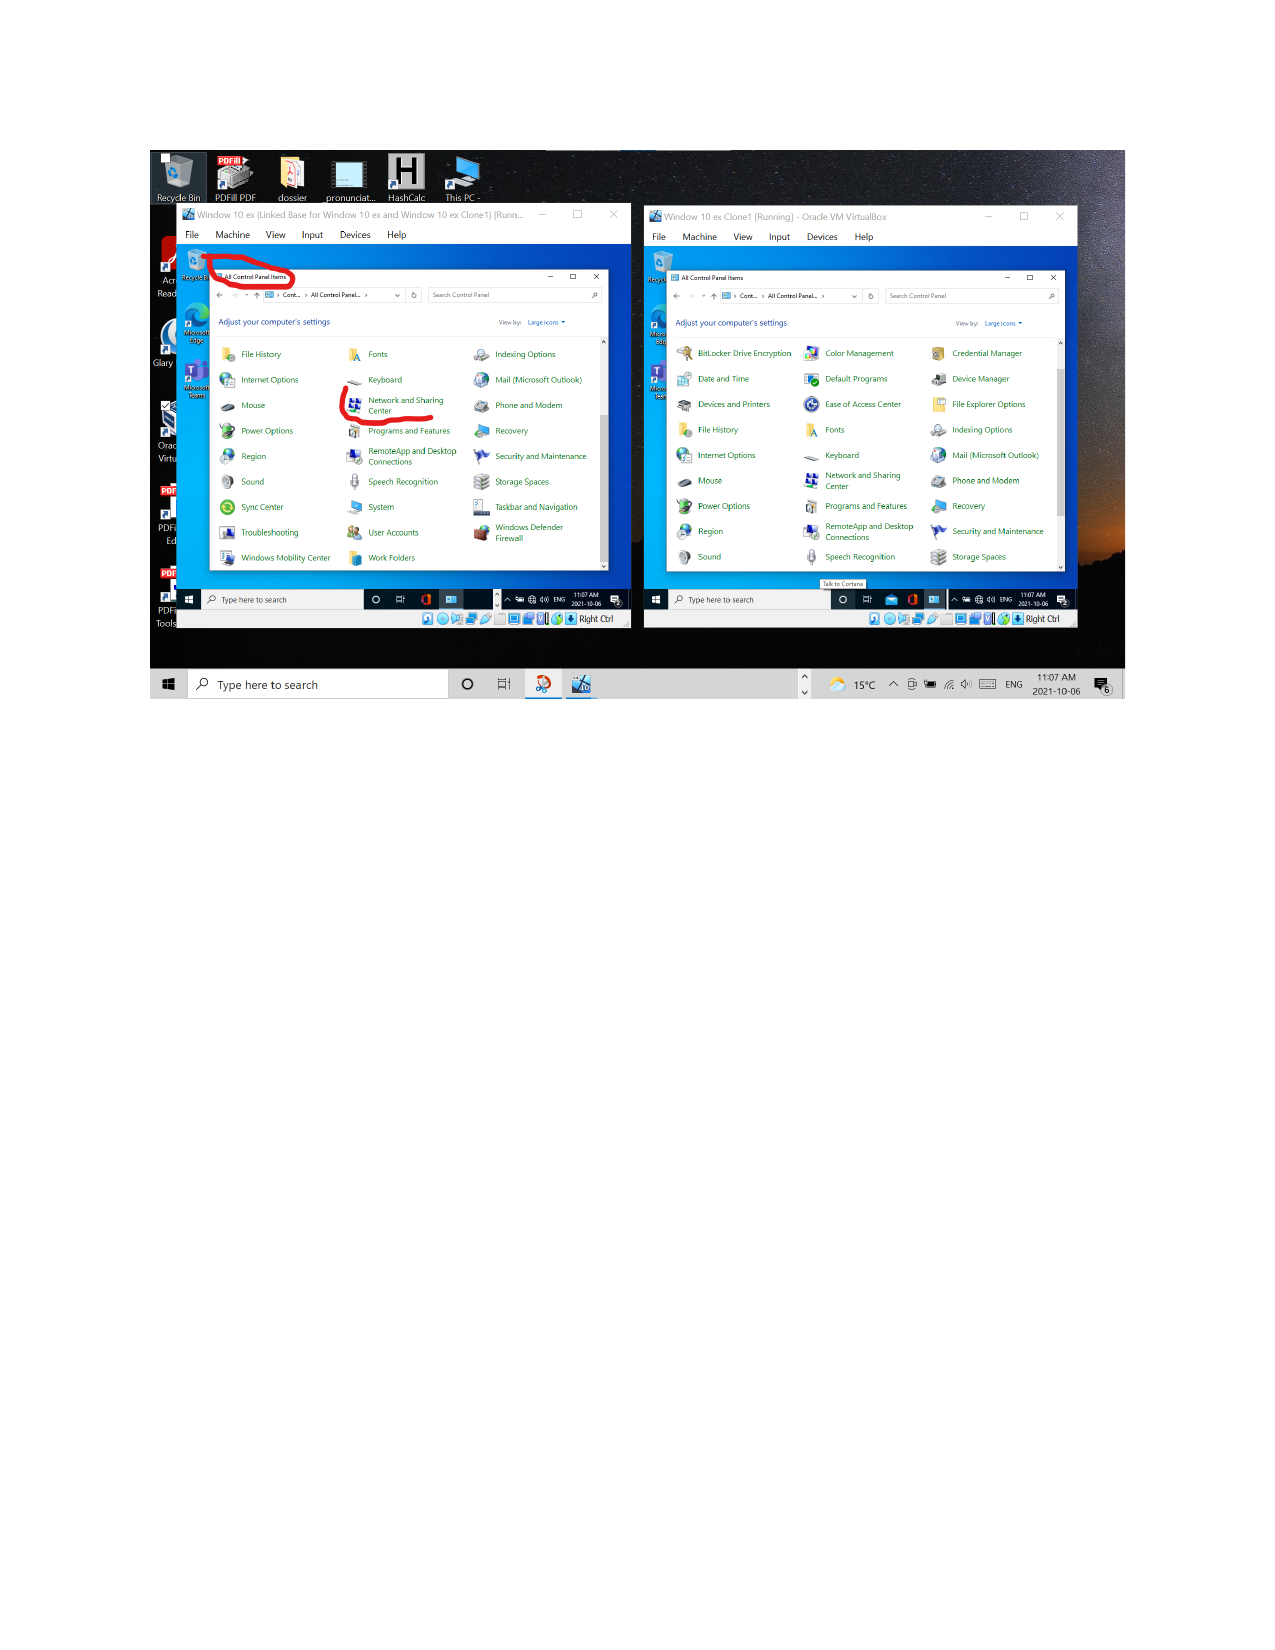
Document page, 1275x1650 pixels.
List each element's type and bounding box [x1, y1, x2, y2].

picture [150, 150, 1125, 699]
